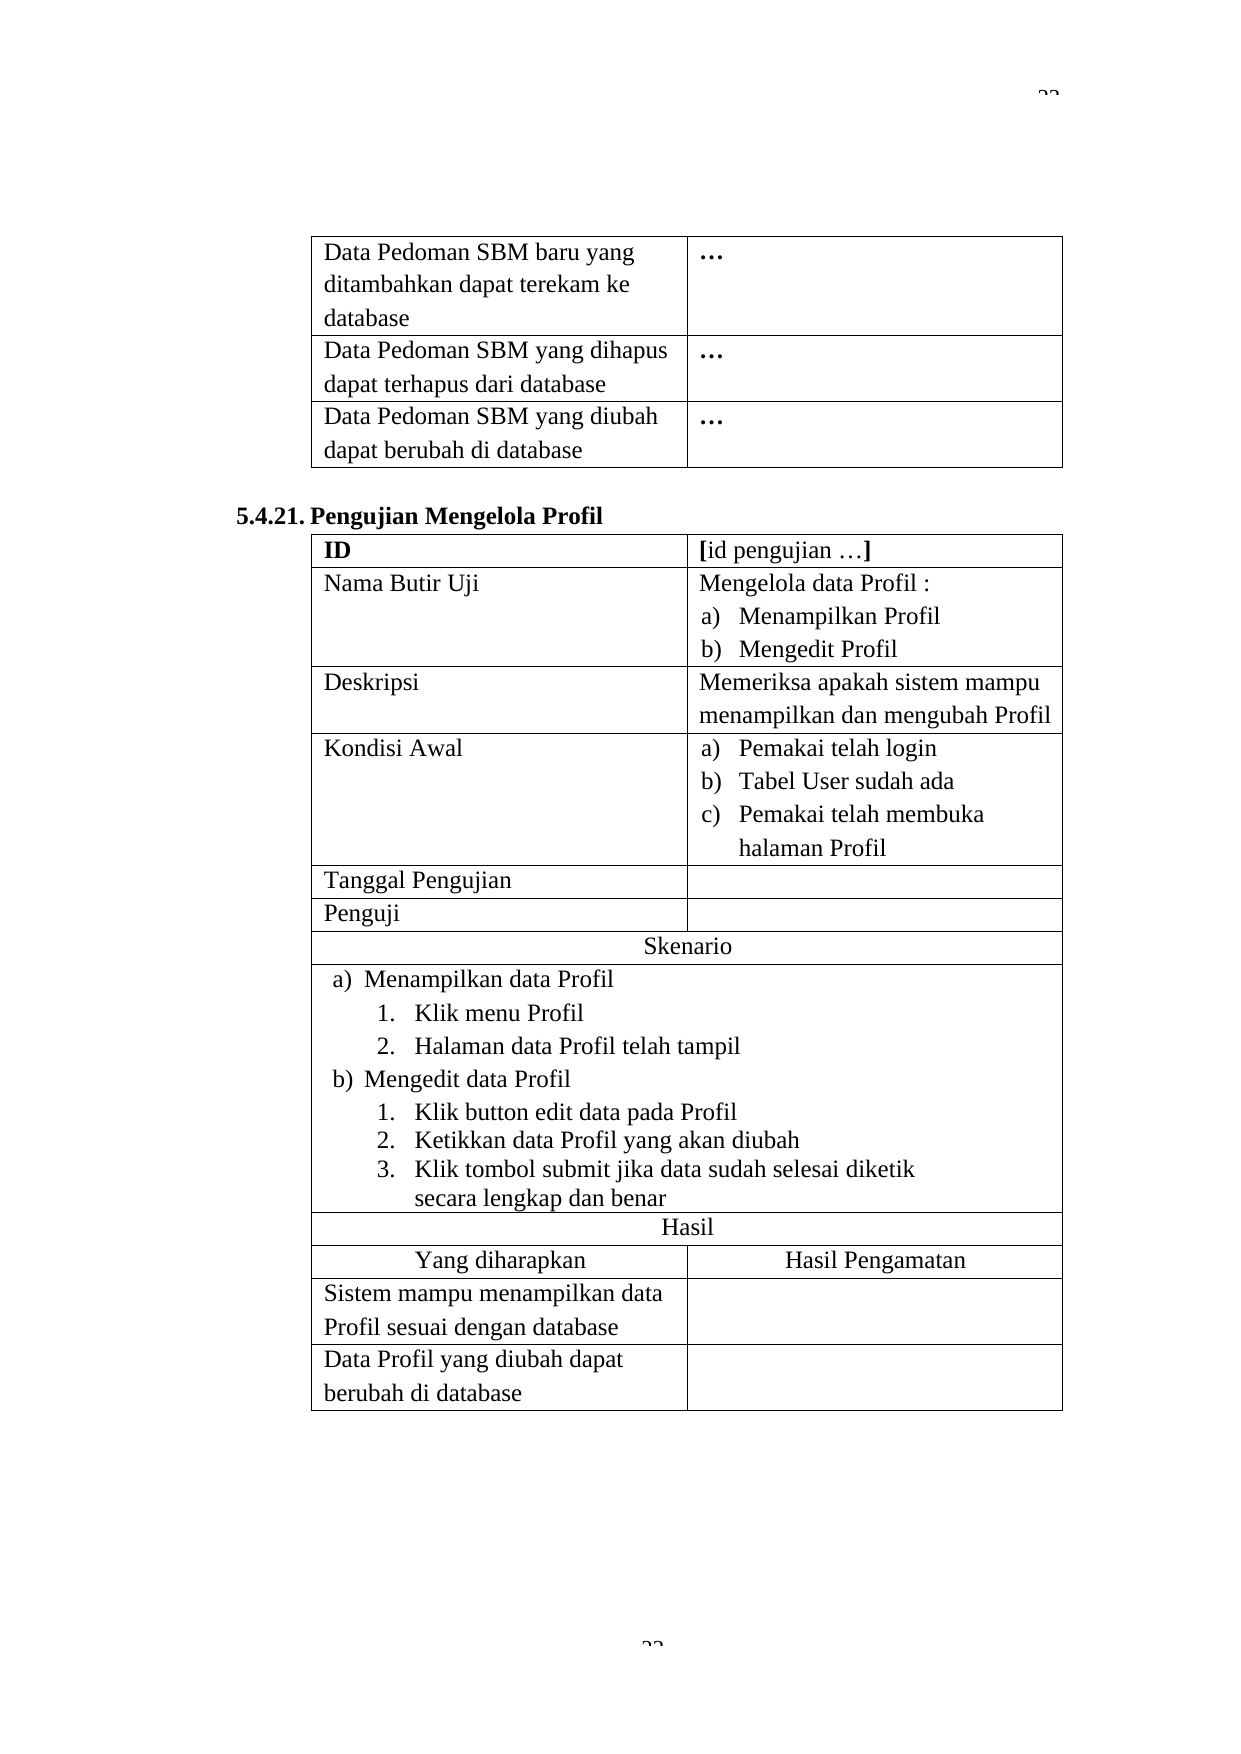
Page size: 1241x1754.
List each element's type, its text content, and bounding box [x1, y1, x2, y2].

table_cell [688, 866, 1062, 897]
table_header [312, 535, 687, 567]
list Pengujian Mengelola Profil [236, 501, 1076, 530]
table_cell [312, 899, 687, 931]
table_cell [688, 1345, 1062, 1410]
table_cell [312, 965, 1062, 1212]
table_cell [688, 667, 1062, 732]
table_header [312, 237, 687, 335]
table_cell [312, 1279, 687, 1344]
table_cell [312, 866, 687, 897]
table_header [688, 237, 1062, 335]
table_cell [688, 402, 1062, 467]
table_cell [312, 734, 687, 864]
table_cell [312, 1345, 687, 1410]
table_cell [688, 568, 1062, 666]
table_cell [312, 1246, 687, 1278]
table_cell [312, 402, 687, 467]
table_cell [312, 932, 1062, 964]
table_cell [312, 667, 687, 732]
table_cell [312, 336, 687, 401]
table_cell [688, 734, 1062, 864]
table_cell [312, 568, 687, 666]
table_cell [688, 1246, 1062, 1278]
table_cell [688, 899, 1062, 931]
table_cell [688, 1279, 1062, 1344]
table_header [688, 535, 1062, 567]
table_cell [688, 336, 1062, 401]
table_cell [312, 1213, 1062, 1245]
